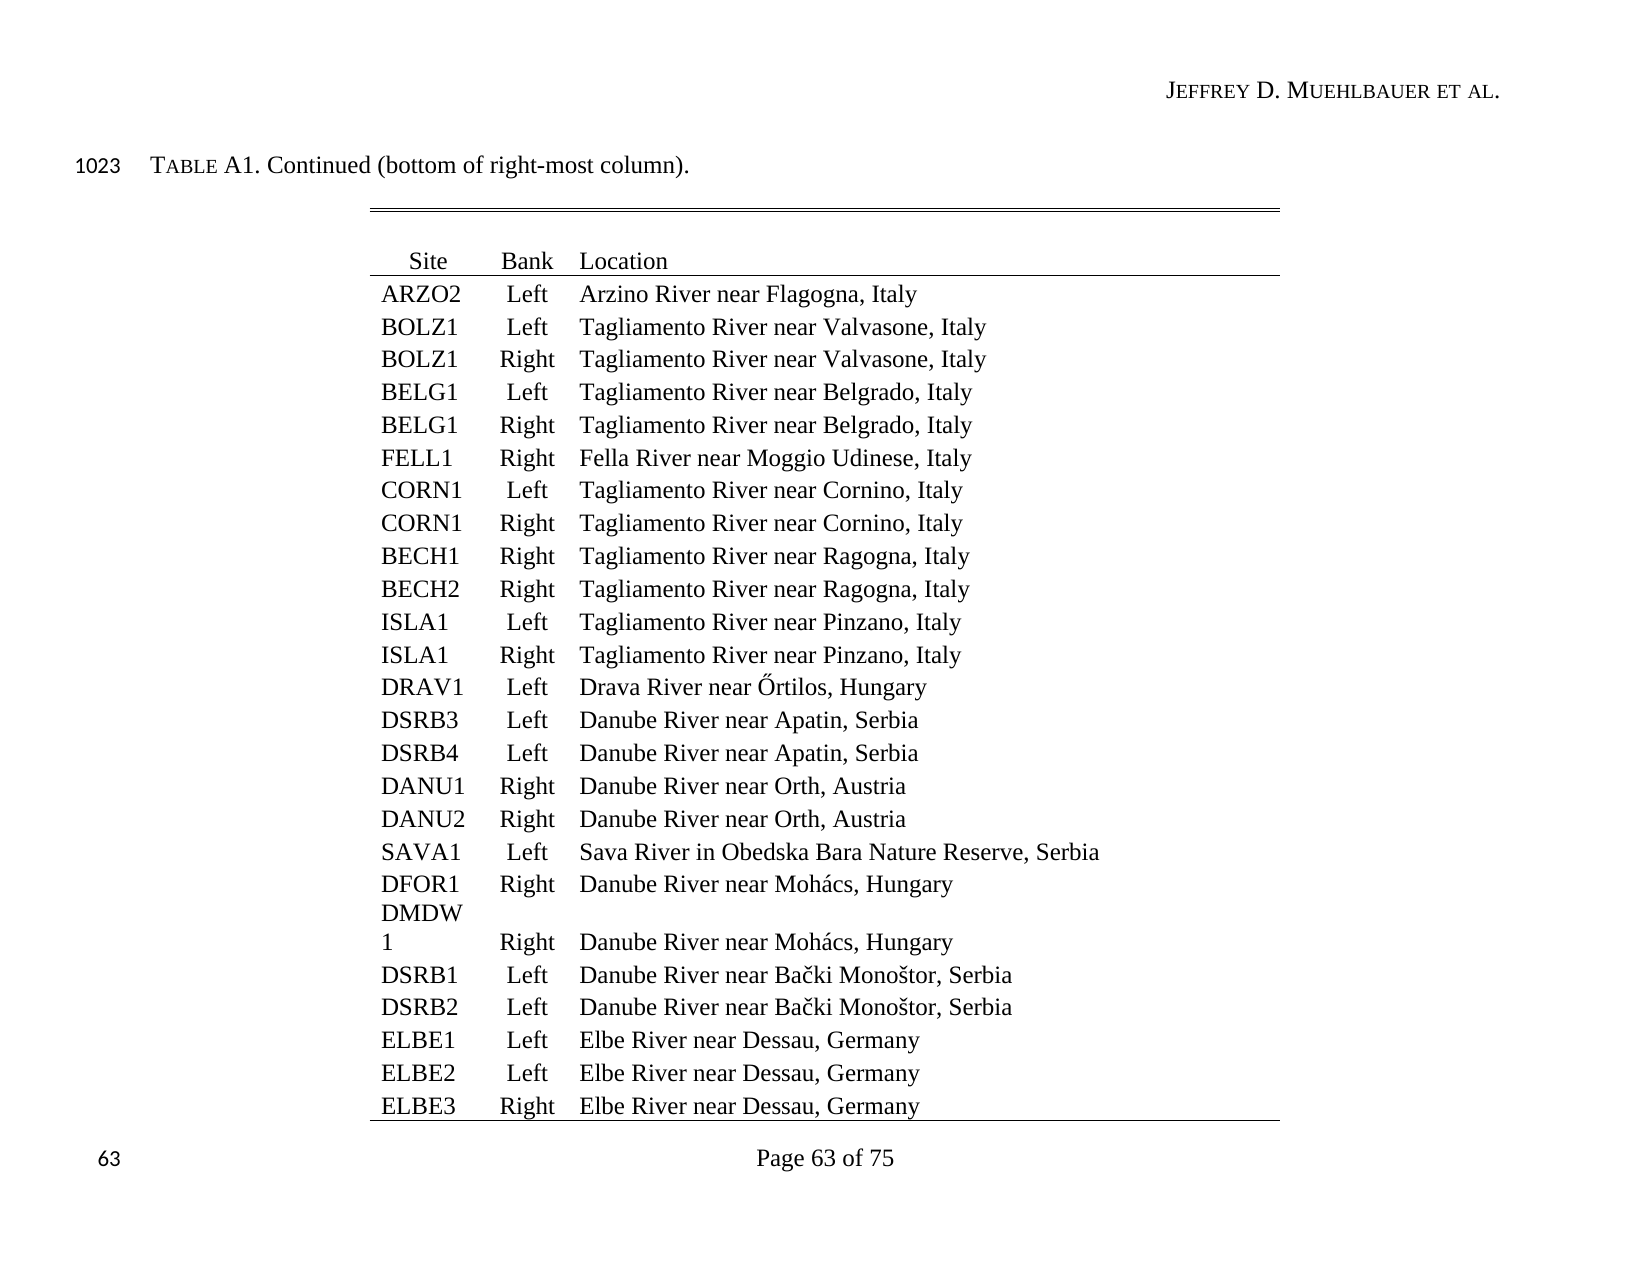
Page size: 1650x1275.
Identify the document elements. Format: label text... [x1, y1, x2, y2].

table_cell Left [486, 1021, 568, 1054]
table_cell Left [486, 989, 568, 1021]
table_cell Right [486, 570, 568, 603]
table_cell Right [486, 439, 568, 472]
table_cell Left [486, 472, 568, 504]
table_cell FELL1 [370, 439, 486, 472]
table_cell Right [486, 898, 568, 956]
table_cell Danube River near Orth, Austria [568, 800, 1280, 832]
table_cell Left [486, 833, 568, 865]
table_cell Tagliamento River near Cornino, Italy [568, 472, 1280, 504]
table_cell Drava River near Őrtilos, Hungary [568, 669, 1280, 701]
table_cell BOLZ1 [370, 340, 486, 373]
table_cell ISLA1 [370, 603, 486, 636]
table_header Location [568, 212, 1280, 275]
table_cell Right [486, 636, 568, 668]
table_cell Tagliamento River near Ragogna, Italy [568, 570, 1280, 603]
table_cell BECH2 [370, 570, 486, 603]
table_cell ISLA1 [370, 636, 486, 668]
table_cell BOLZ1 [370, 307, 486, 340]
table_cell Right [486, 406, 568, 439]
table_header Site [370, 212, 486, 275]
table_cell DSRB1 [370, 956, 486, 988]
table_cell Danube River near Orth, Austria [568, 767, 1280, 800]
table_cell Tagliamento River near Cornino, Italy [568, 504, 1280, 537]
table_cell DSRB4 [370, 734, 486, 767]
table_cell Tagliamento River near Valvasone, Italy [568, 340, 1280, 373]
table_cell Elbe River near Dessau, Germany [568, 1054, 1280, 1087]
table_cell Left [486, 734, 568, 767]
table_cell Left [486, 956, 568, 988]
table_header Bank [486, 212, 568, 275]
table_cell Right [486, 340, 568, 373]
table_cell Right [486, 1087, 568, 1120]
table_cell Right [486, 800, 568, 832]
table_cell Tagliamento River near Pinzano, Italy [568, 636, 1280, 668]
table_cell Left [486, 701, 568, 734]
table_cell ARZO2 [370, 276, 486, 307]
table_cell DANU1 [370, 767, 486, 800]
table_cell Fella River near Moggio Udinese, Italy [568, 439, 1280, 472]
table_cell Danube River near Mohács, Hungary [568, 898, 1280, 956]
table_cell Tagliamento River near Belgrado, Italy [568, 373, 1280, 406]
table_cell Right [486, 865, 568, 898]
table_cell Tagliamento River near Belgrado, Italy [568, 406, 1280, 439]
table_cell Left [486, 276, 568, 307]
table_cell Arzino River near Flagogna, Italy [568, 276, 1280, 307]
table_cell Left [486, 373, 568, 406]
table_cell DRAV1 [370, 669, 486, 701]
table_cell Left [486, 1054, 568, 1087]
table_cell Elbe River near Dessau, Germany [568, 1021, 1280, 1054]
table_cell DSRB3 [370, 701, 486, 734]
table_cell Tagliamento River near Valvasone, Italy [568, 307, 1280, 340]
table_cell CORN1 [370, 472, 486, 504]
table_cell Danube River near Apatin, Serbia [568, 701, 1280, 734]
table_cell Tagliamento River near Pinzano, Italy [568, 603, 1280, 636]
table_cell DFOR1 [370, 865, 486, 898]
table_cell Right [486, 767, 568, 800]
table_cell Danube River near Apatin, Serbia [568, 734, 1280, 767]
table_cell BECH1 [370, 537, 486, 570]
table_cell DSRB2 [370, 989, 486, 1021]
table_cell Right [486, 504, 568, 537]
table_cell ELBE3 [370, 1087, 486, 1120]
table_cell Left [486, 669, 568, 701]
table_cell BELG1 [370, 373, 486, 406]
table_cell Elbe River near Dessau, Germany [568, 1087, 1280, 1120]
table_cell Right [486, 537, 568, 570]
table_cell Tagliamento River near Ragogna, Italy [568, 537, 1280, 570]
table_cell SAVA1 [370, 833, 486, 865]
table_cell Left [486, 603, 568, 636]
text Table A1. Continued (bottom of right-most column). [150, 150, 1500, 179]
table_cell Danube River near Bački Monoštor, Serbia [568, 956, 1280, 988]
table_cell ELBE2 [370, 1054, 486, 1087]
table_cell Left [486, 307, 568, 340]
table_cell DMDW1 [370, 898, 486, 956]
table_cell Sava River in Obedska Bara Nature Reserve, Serbia [568, 833, 1280, 865]
table_cell BELG1 [370, 406, 486, 439]
table_cell DANU2 [370, 800, 486, 832]
table_cell Danube River near Bački Monoštor, Serbia [568, 989, 1280, 1021]
table_cell Danube River near Mohács, Hungary [568, 865, 1280, 898]
table_cell ELBE1 [370, 1021, 486, 1054]
table_cell CORN1 [370, 504, 486, 537]
